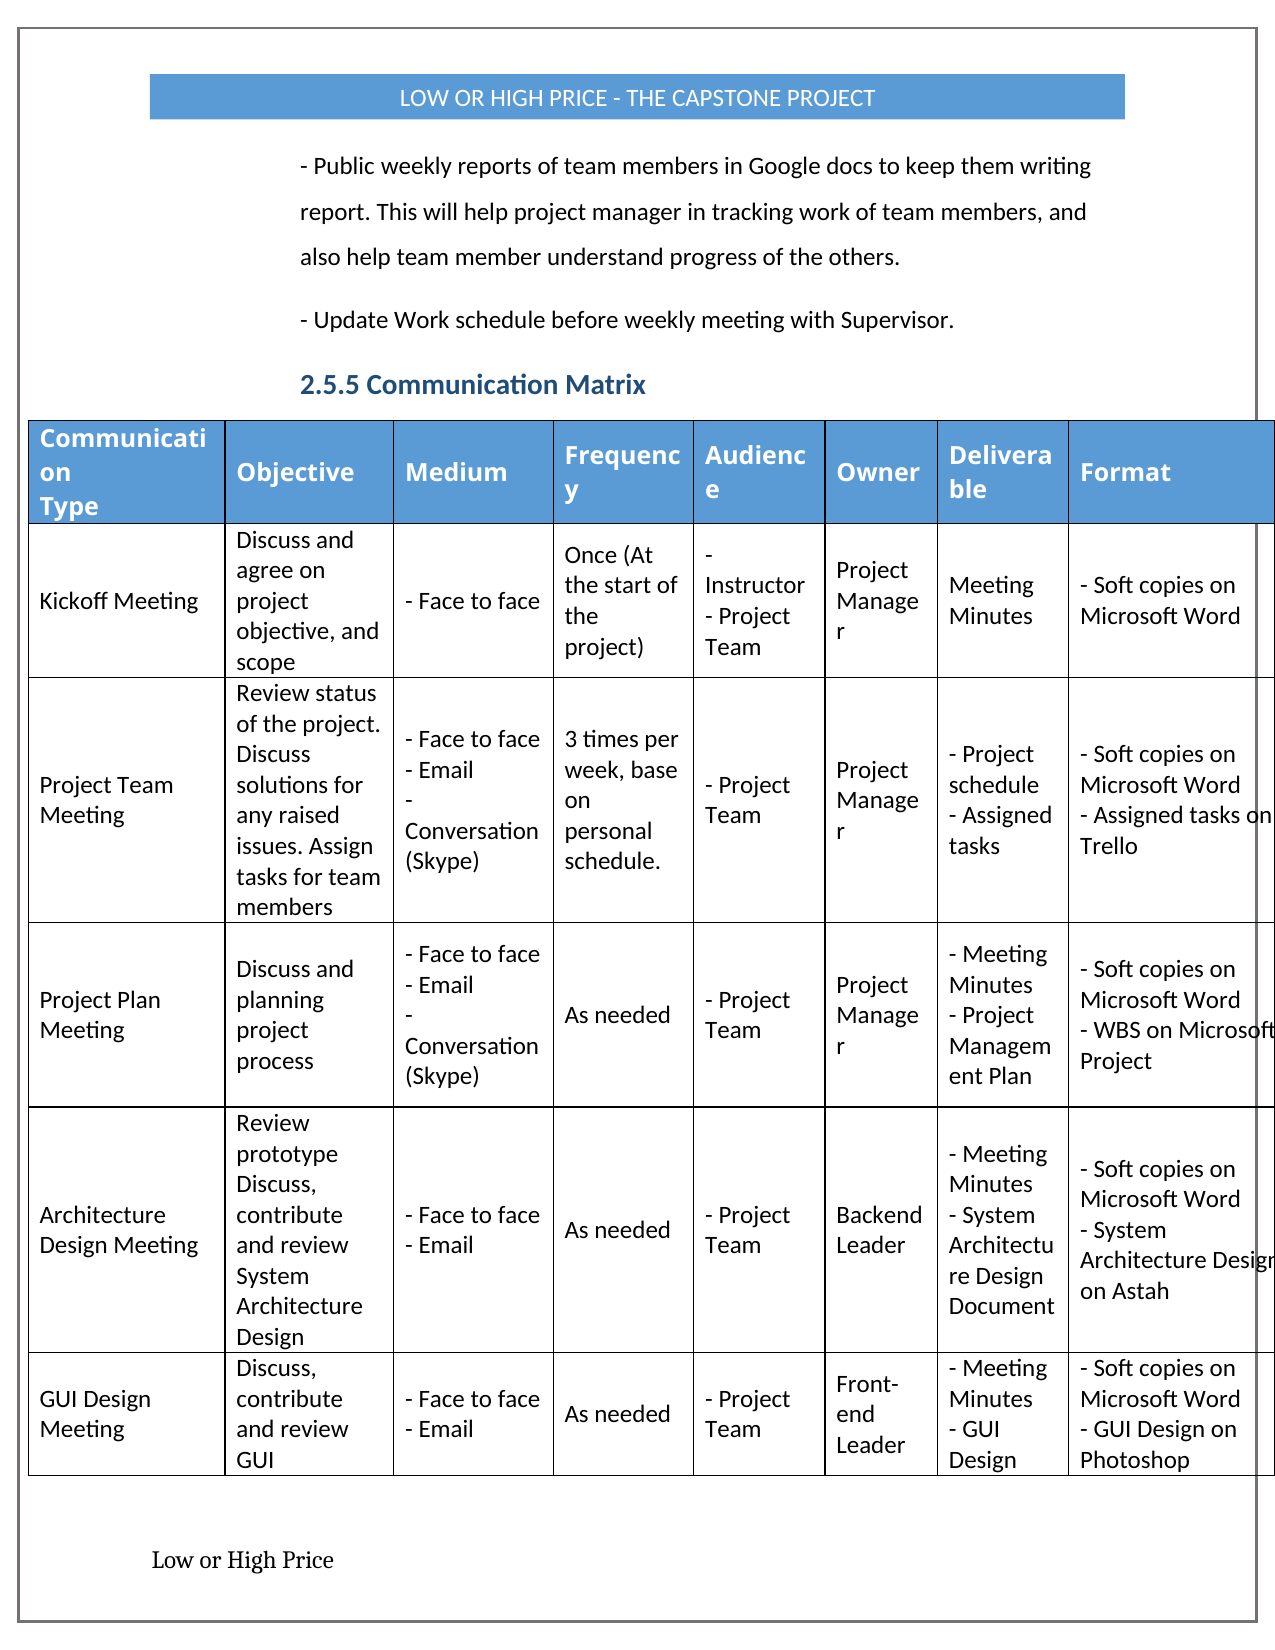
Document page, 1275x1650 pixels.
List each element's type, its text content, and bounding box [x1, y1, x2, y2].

table_header Deliverable [938, 421, 1068, 523]
table_cell - Meeting Minutes - System Architecture Design Document [938, 1108, 1068, 1352]
table_cell Project Manager [826, 923, 937, 1106]
subtitle 2.5.5 Communication Matrix [225, 366, 1125, 402]
table_cell Review status of the project. Discuss solutions for any raised issues. Assign tasks for team members [226, 678, 393, 922]
table_cell - Soft copies on Microsoft Word - System Architecture Design on Astah [1069, 1108, 1274, 1352]
table_cell 3 times per week, base on personal schedule. [554, 678, 693, 922]
table_cell - Soft copies on Microsoft Word [1069, 524, 1274, 677]
table_header Owner [826, 421, 937, 523]
table_header Format [1069, 421, 1274, 523]
table_cell - Meeting Minutes - Project Management Plan [938, 923, 1068, 1106]
table_cell - Soft copies on Microsoft Word - WBS on Microsoft Project [1069, 923, 1274, 1106]
table_cell - Project Team [694, 923, 824, 1106]
table_cell - Soft copies on Microsoft Word - Assigned tasks on Trello [1069, 678, 1274, 922]
table_header Objective [226, 421, 393, 523]
table_cell As needed [554, 1353, 693, 1475]
table_cell As needed [554, 1108, 693, 1352]
table_cell GUI Design Meeting [29, 1353, 224, 1475]
table_cell Project Plan Meeting [29, 923, 224, 1106]
table_cell Project Manager [826, 524, 937, 677]
table_cell Front-end Leader [826, 1353, 937, 1475]
table_cell - Project Team [694, 678, 824, 922]
table_cell As needed [554, 923, 693, 1106]
table_cell Once (At the start of the project) [554, 524, 693, 677]
table_cell Discuss and agree on project objective, and scope [226, 524, 393, 677]
table_header Communication Type [29, 421, 224, 523]
text - Public weekly reports of team members in Google docs to keep them writing report. This will help project manager in tracking work of team members, and also help team member understand progress of the others. [300, 150, 1125, 272]
table_cell Project Manager [826, 678, 937, 922]
table_cell Discuss and planning project process [226, 923, 393, 1106]
table_cell - Instructor - Project Team [694, 524, 824, 677]
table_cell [394, 1353, 553, 1475]
table_cell - Project Team [694, 1108, 824, 1352]
table_cell Review prototype Discuss, contribute and review System Architecture Design [226, 1108, 393, 1352]
table_cell Backend Leader [826, 1108, 937, 1352]
table_cell - Project Team [694, 1353, 824, 1475]
table_cell Project Team Meeting [29, 678, 224, 922]
table_header Frequency [554, 421, 693, 523]
table_header Audience [694, 421, 824, 523]
table_cell - Face to face - Email - Conversation (Skype) [394, 923, 553, 1106]
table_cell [226, 1353, 393, 1475]
table_header Medium [394, 421, 553, 523]
table_cell - Face to face - Email - Conversation (Skype) [394, 678, 553, 922]
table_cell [938, 1353, 1068, 1475]
table_cell - Face to face - Email [394, 1108, 553, 1352]
table_cell - Project schedule - Assigned tasks [938, 678, 1068, 922]
table_cell - Face to face [394, 524, 553, 677]
table_cell Architecture Design Meeting [29, 1108, 224, 1352]
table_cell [1069, 1353, 1274, 1475]
text - Update Work schedule before weekly meeting with Supervisor. [300, 304, 1125, 334]
table_cell Kickoff Meeting [29, 524, 224, 677]
table_cell Meeting Minutes [938, 524, 1068, 677]
